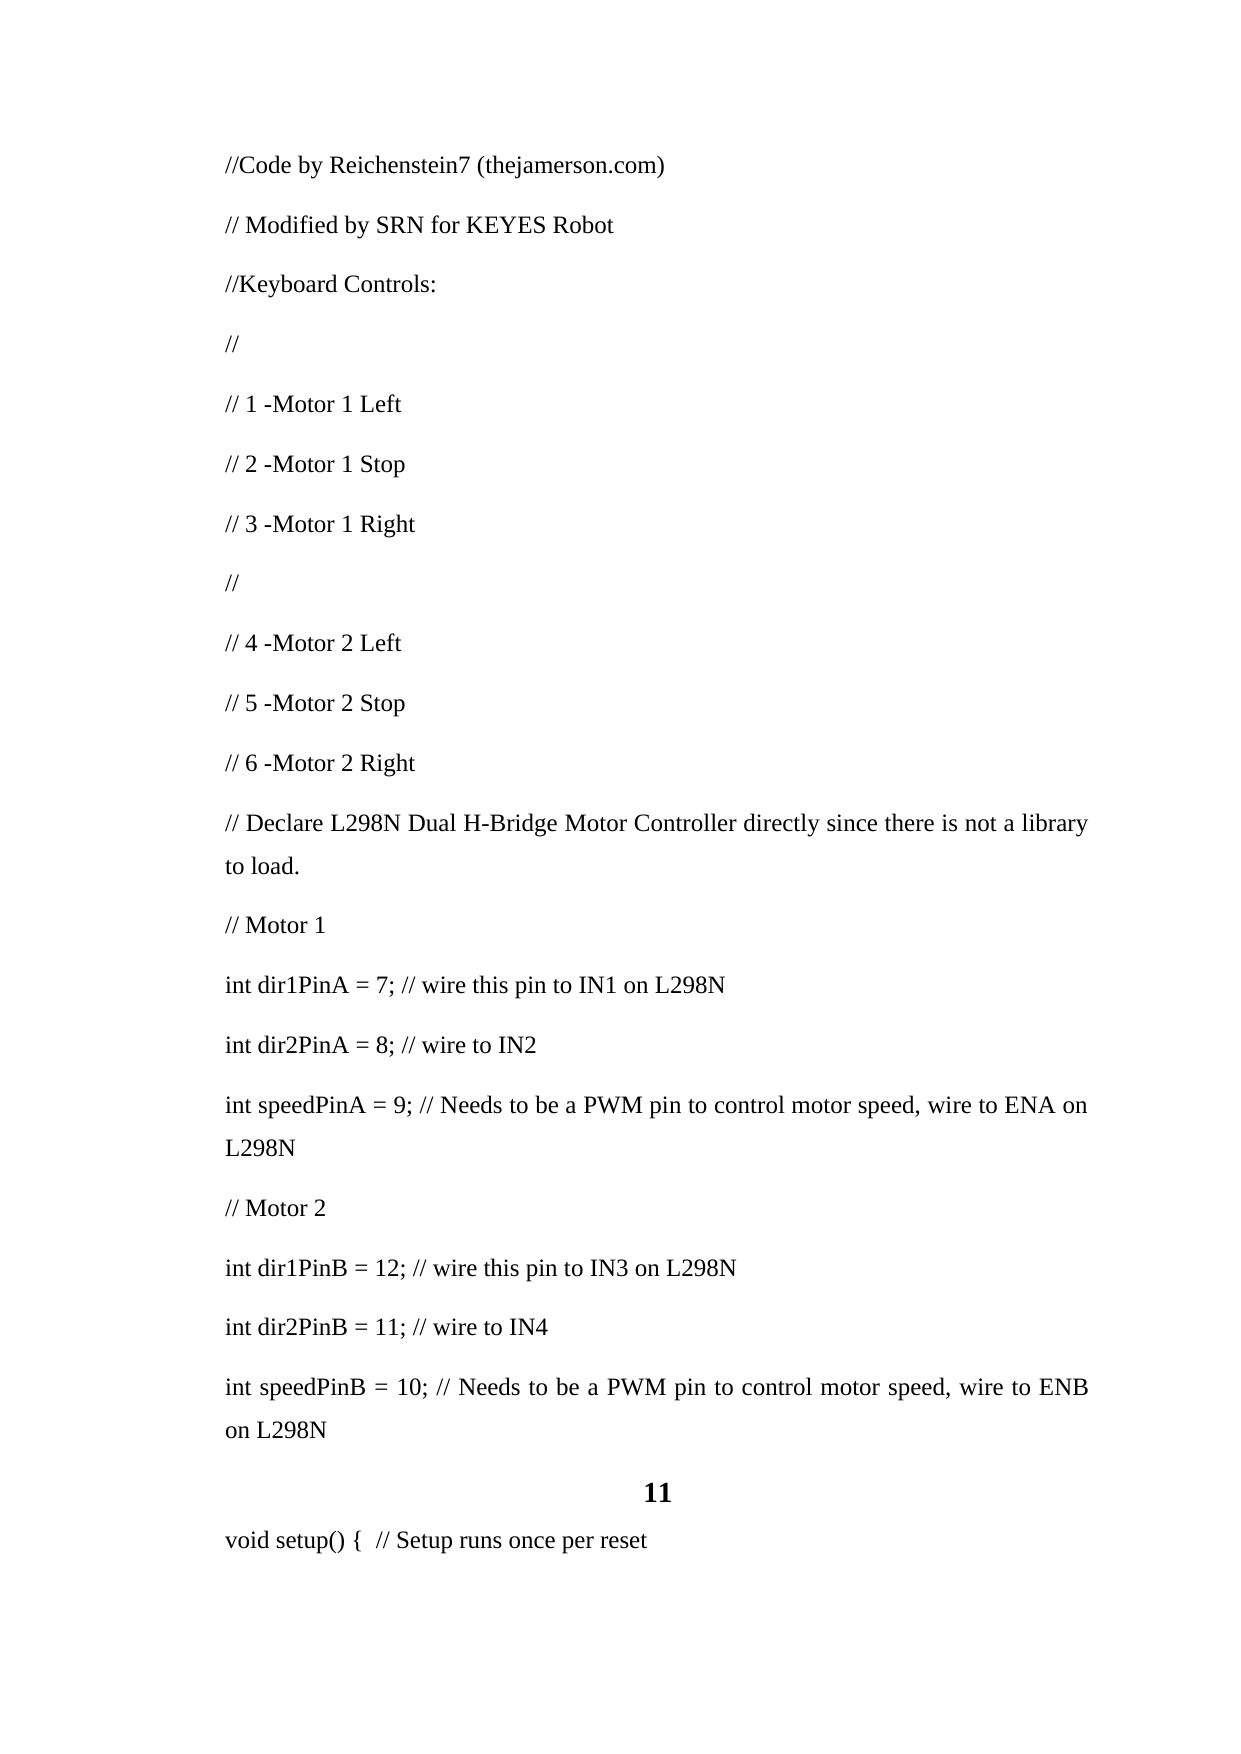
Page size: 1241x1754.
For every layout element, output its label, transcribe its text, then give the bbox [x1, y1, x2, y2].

text // Motor 2 [225, 1193, 1090, 1222]
text int dir2PinA = 8; // wire to IN2 [225, 1030, 1090, 1059]
text int speedPinA = 9; // Needs to be a PWM pin to control motor speed, wire to ENA on L298N [225, 1090, 1090, 1162]
text // Motor 1 [225, 911, 1090, 939]
text 11 [225, 1475, 1090, 1509]
text // Modified by SRN for KEYES Robot [225, 210, 1090, 238]
text int dir2PinB = 11; // wire to IN4 [225, 1312, 1090, 1341]
text // Declare L298N Dual H-Bridge Motor Controller directly since there is not a library to load. [225, 808, 1090, 879]
text // 2 -Motor 1 Stop [225, 449, 1090, 478]
text // 3 -Motor 1 Right [225, 509, 1090, 537]
text //Code by Reichenstein7 (thejamerson.com) [225, 150, 1090, 179]
text // 6 -Motor 2 Right [225, 748, 1090, 777]
text // 1 -Motor 1 Left [225, 389, 1090, 418]
text int dir1PinA = 7; // wire this pin to IN1 on L298N [225, 970, 1090, 999]
text // 5 -Motor 2 Stop [225, 688, 1090, 717]
text // [225, 568, 1090, 597]
text int speedPinB = 10; // Needs to be a PWM pin to control motor speed, wire to ENB on L298N [225, 1372, 1090, 1444]
text // [225, 329, 1090, 358]
text // 4 -Motor 2 Left [225, 628, 1090, 657]
text //Keyboard Controls: [225, 269, 1090, 298]
text int dir1PinB = 12; // wire this pin to IN3 on L298N [225, 1253, 1090, 1281]
text void setup() { // Setup runs once per reset [225, 1525, 1090, 1554]
